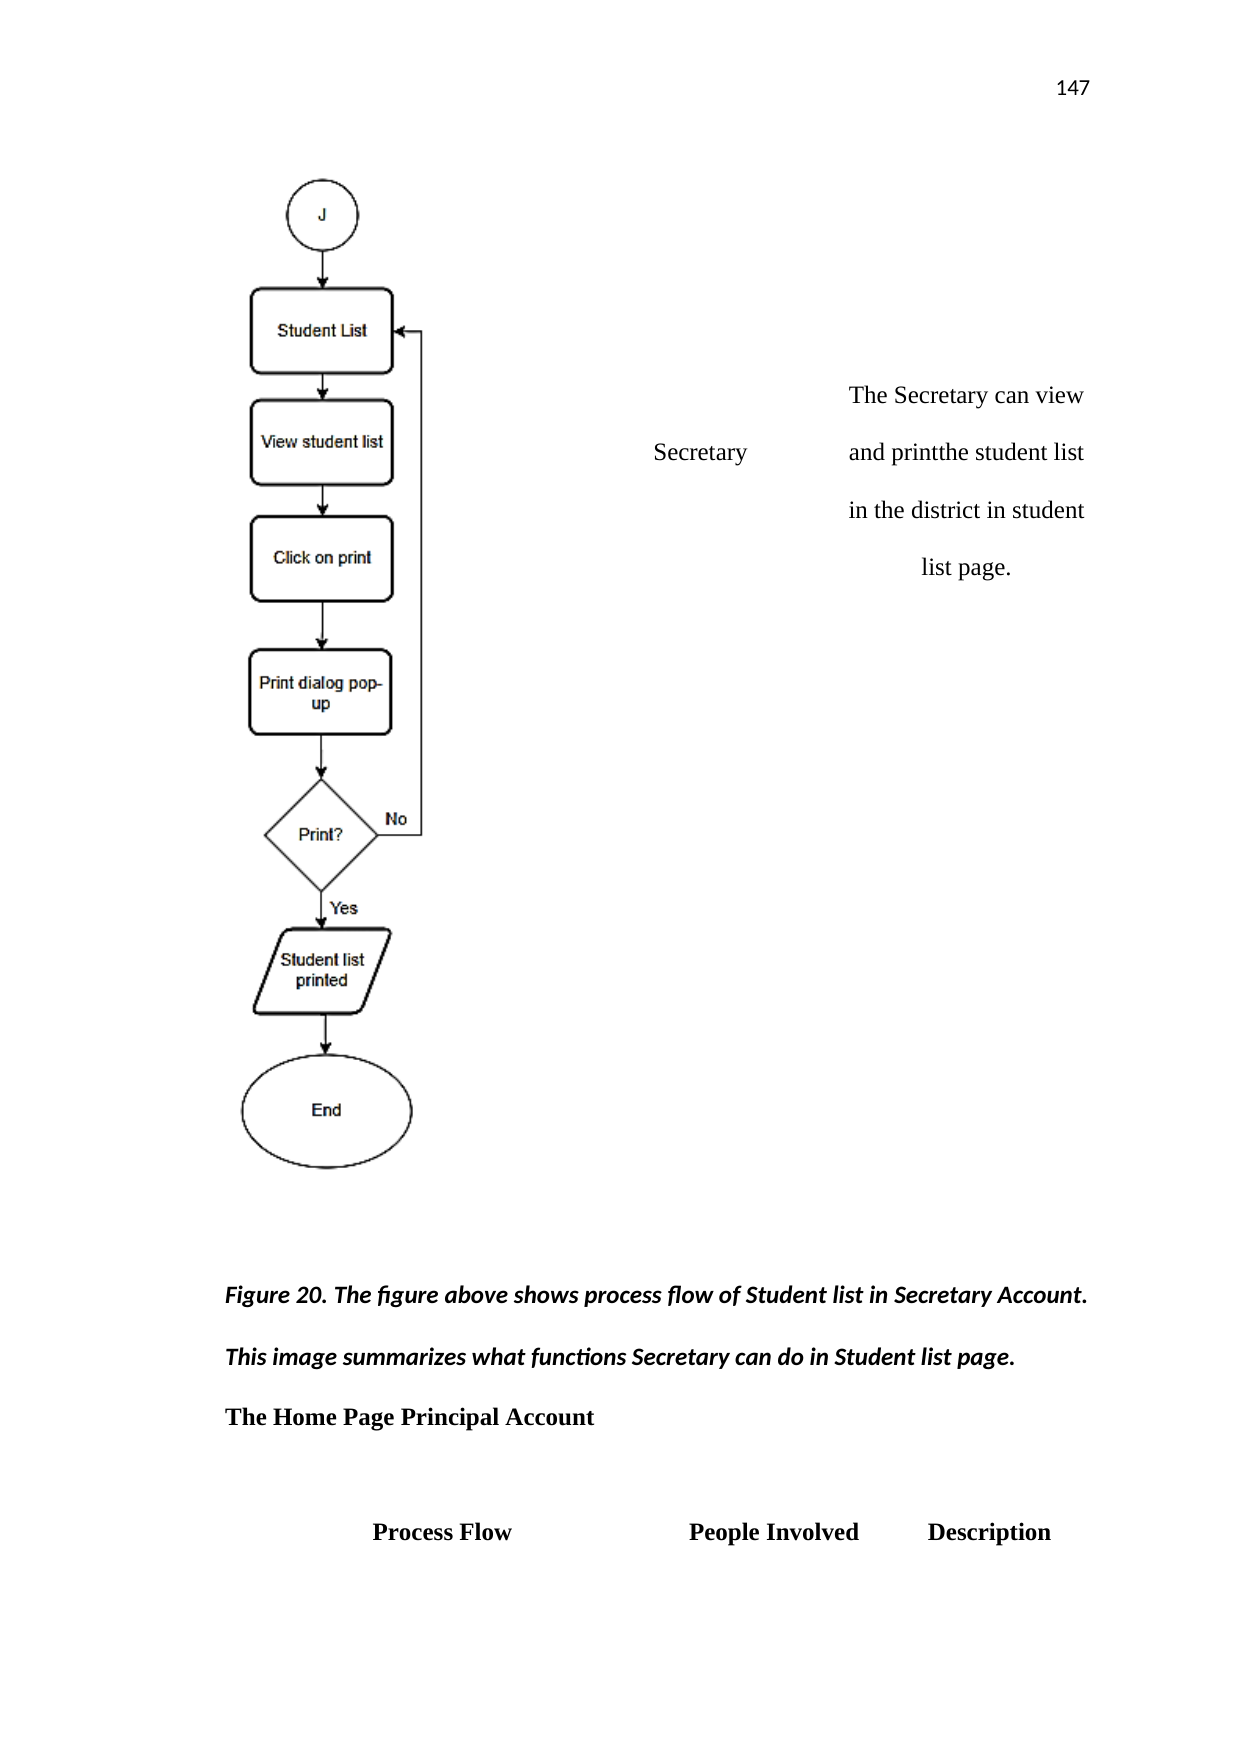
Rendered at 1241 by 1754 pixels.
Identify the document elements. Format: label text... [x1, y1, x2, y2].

table_header People Involved [671, 1517, 877, 1572]
picture [225, 149, 438, 1193]
table_header Description [878, 1517, 1102, 1572]
text Figure 20. The figure above shows process flow of Student list in Secretary Account. This image summarizes what functions Secretary can do in Student list page. [225, 1280, 1090, 1371]
text The Home Page Principal Account [225, 1402, 1090, 1431]
table_cell The Secretary can view and printthe student list in the district in student list page. [831, 150, 1102, 1219]
table_header Process Flow [214, 1517, 671, 1572]
table_cell Secretary [569, 150, 831, 1219]
table_cell [214, 150, 569, 1219]
